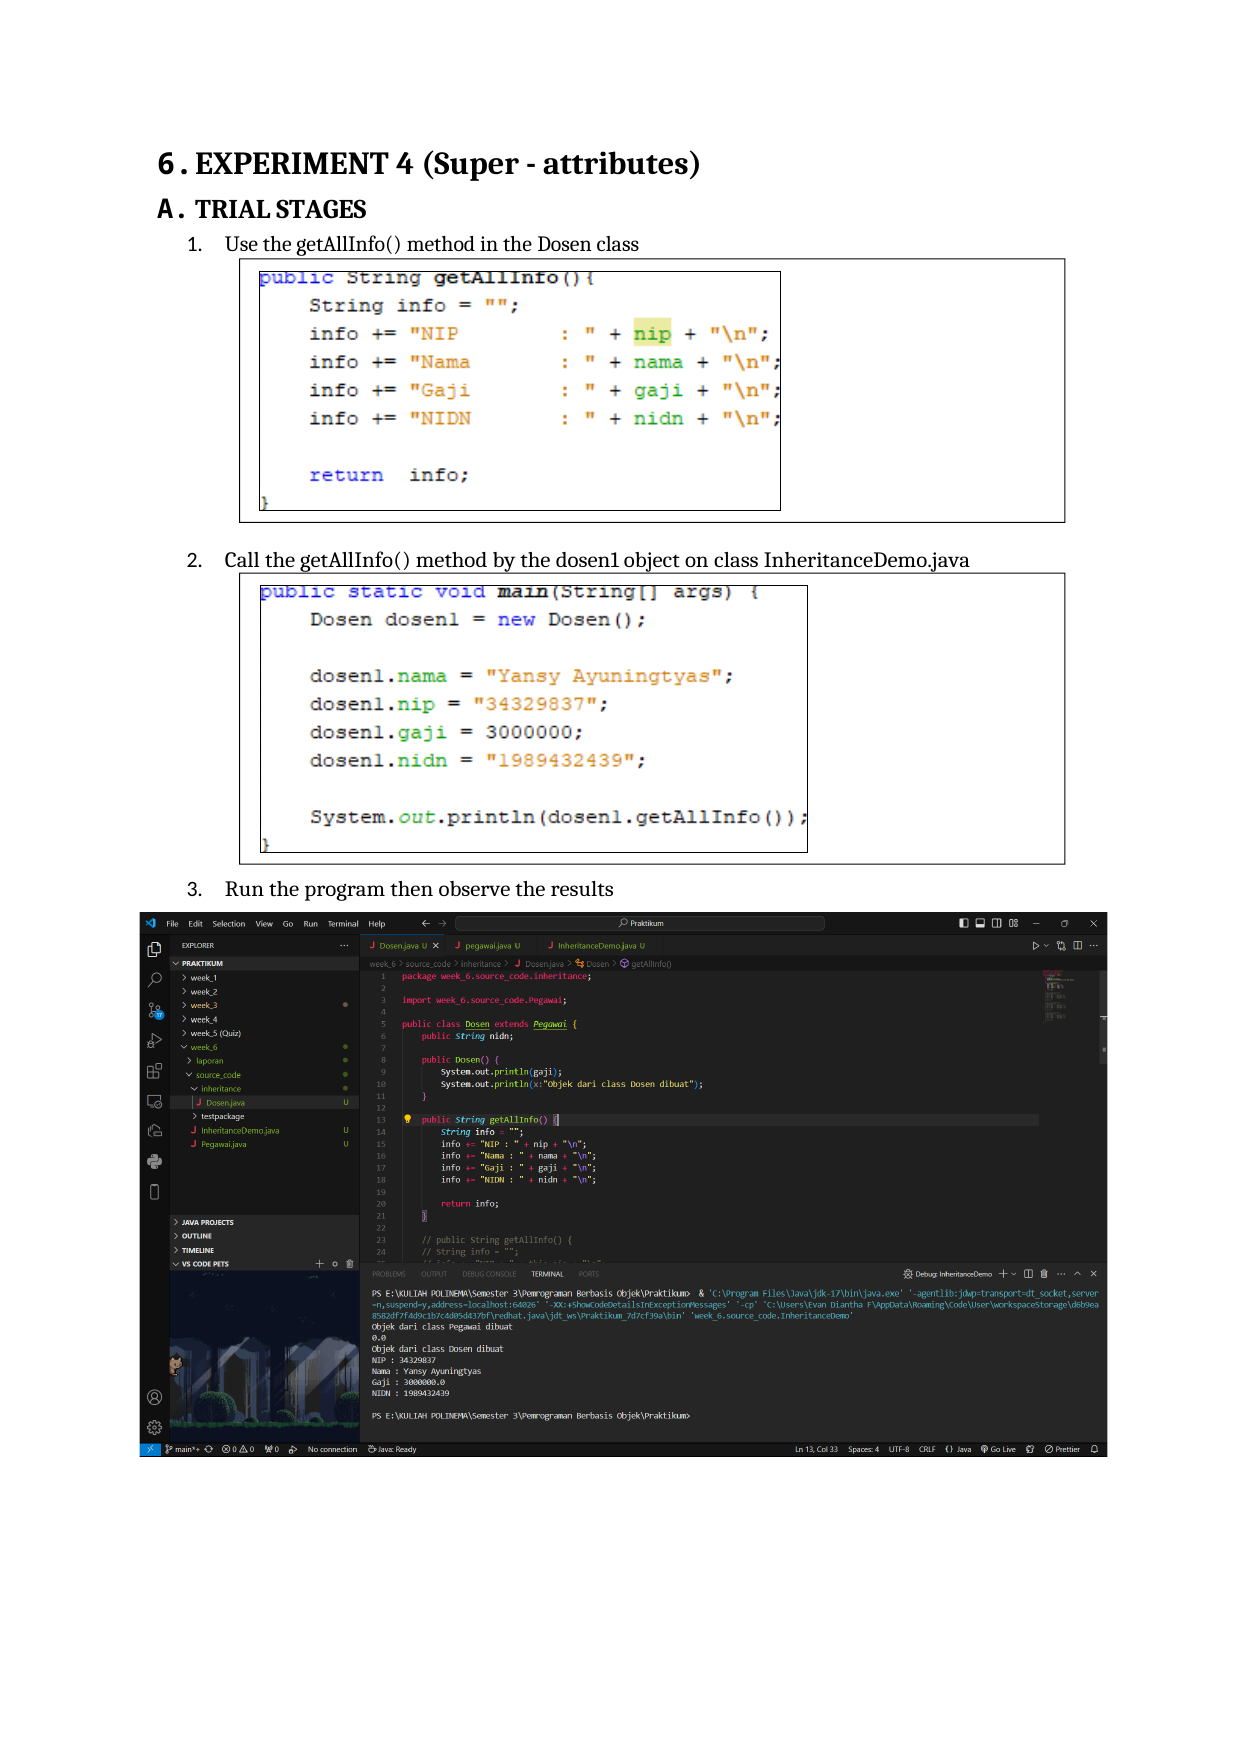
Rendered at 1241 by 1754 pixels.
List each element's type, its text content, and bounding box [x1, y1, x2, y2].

list Call the getAllInfo() method by the dosen1 object on class InheritanceDemo.java [186, 546, 1107, 573]
picture [139, 912, 1108, 1457]
subtitle TRIAL STAGES [157, 190, 1107, 227]
picture [260, 272, 780, 510]
picture [261, 586, 807, 852]
subtitle EXPERIMENT 4 (Super - attributes) [157, 142, 1107, 183]
list Use the getAllInfo() method in the Dosen class [186, 230, 1107, 257]
list Run the program then observe the results [186, 875, 1107, 902]
